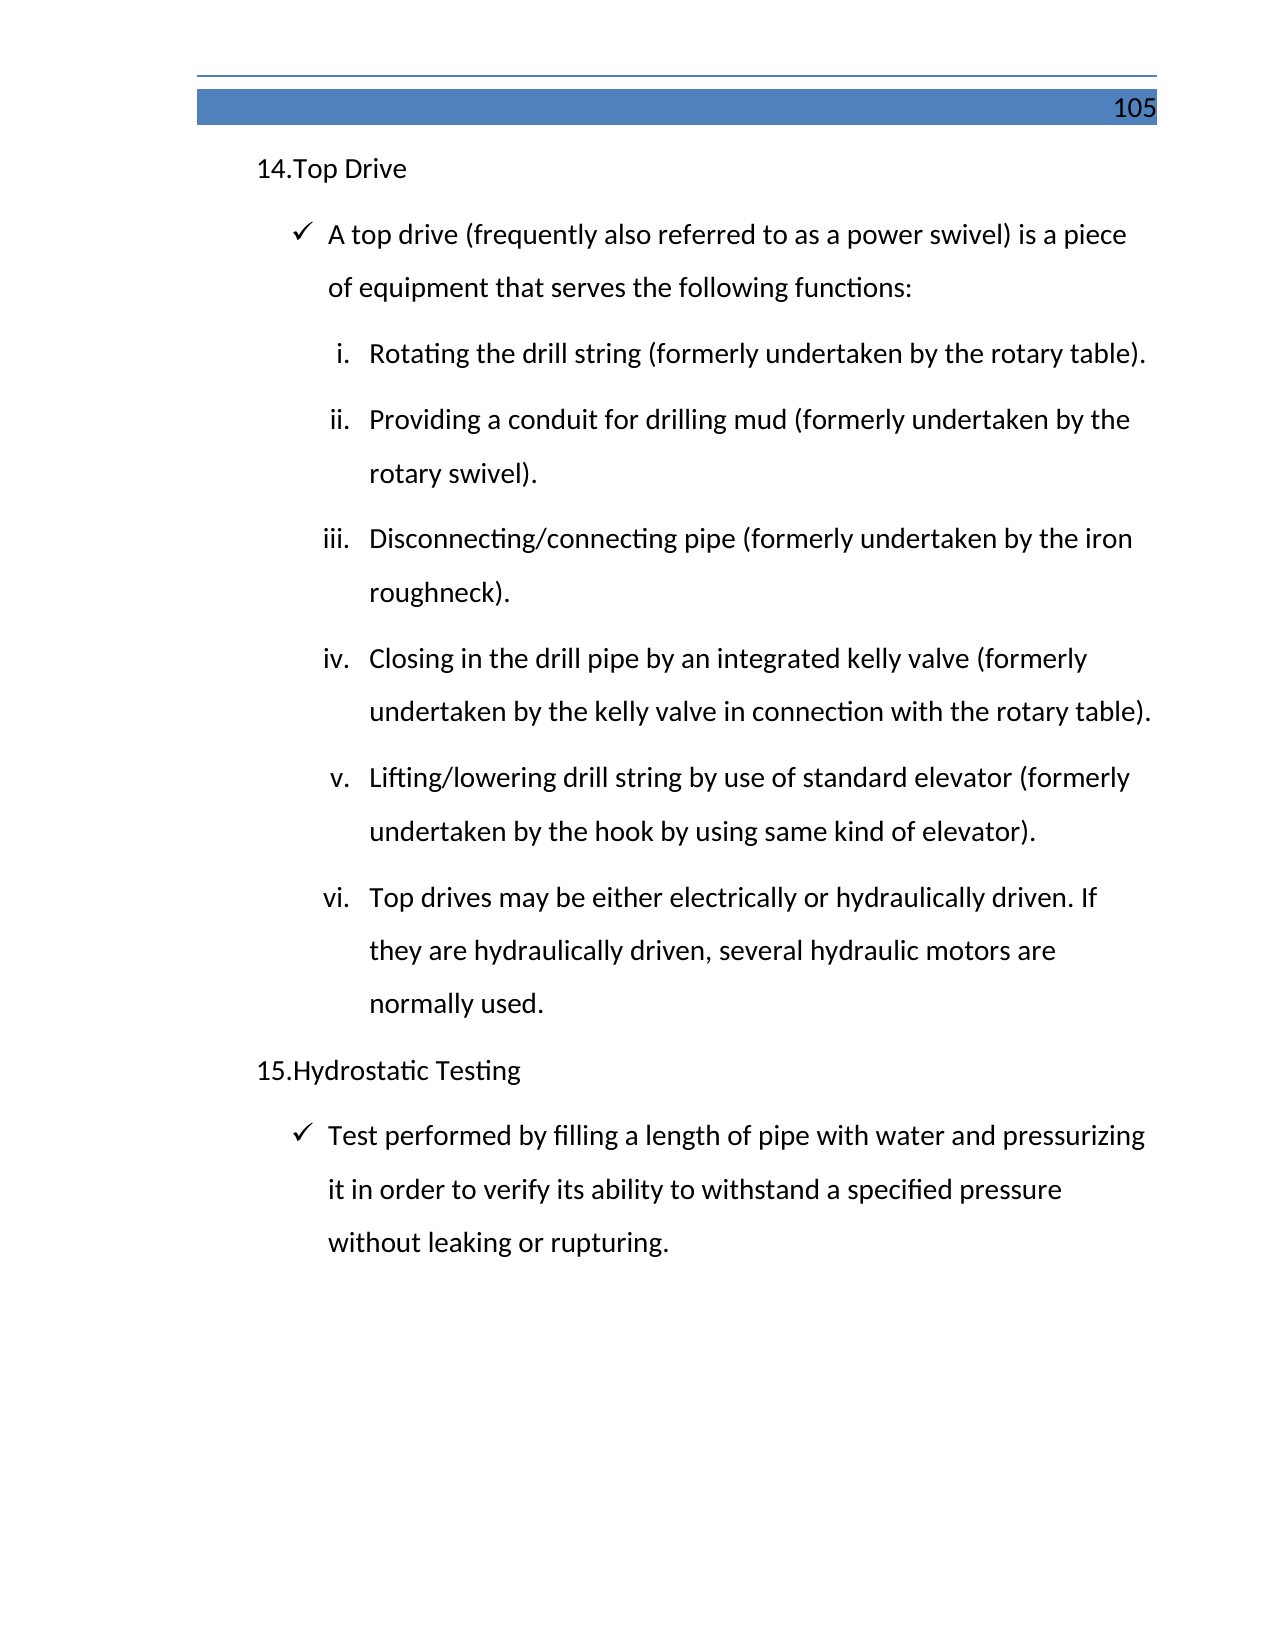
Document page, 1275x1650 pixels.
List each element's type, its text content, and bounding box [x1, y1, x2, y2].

list Disconnecting/connecting pipe (formerly undertaken by the iron roughneck). [350, 521, 1157, 610]
list Top drives may be either electrically or hydraulically driven. If they are hydraulically driven, several hydraulic motors are normally used. [350, 879, 1157, 1021]
list A top drive (frequently also referred to as a power swivel) is a piece of equipment that serves the following functions: [291, 216, 1157, 305]
list Top Drive [256, 150, 1157, 186]
list Closing in the drill pipe by an integrated kelly valve (formerly undertaken by the kelly valve in connection with the rotary table). [350, 640, 1157, 729]
list Providing a conduit for drilling mud (formerly undertaken by the rotary swivel). [350, 401, 1157, 490]
list Rotating the drill string (formerly undertaken by the rotary table). [350, 335, 1157, 371]
list Lifting/lowering drill string by use of standard elevator (formerly undertaken by the hook by using same kind of elevator). [350, 759, 1157, 848]
list Test performed by filling a length of pipe with water and pressurizing it in order to verify its ability to withstand a specified pressure without leaking or rupturing. [291, 1117, 1157, 1260]
list Hydrostatic Testing [256, 1052, 1157, 1087]
